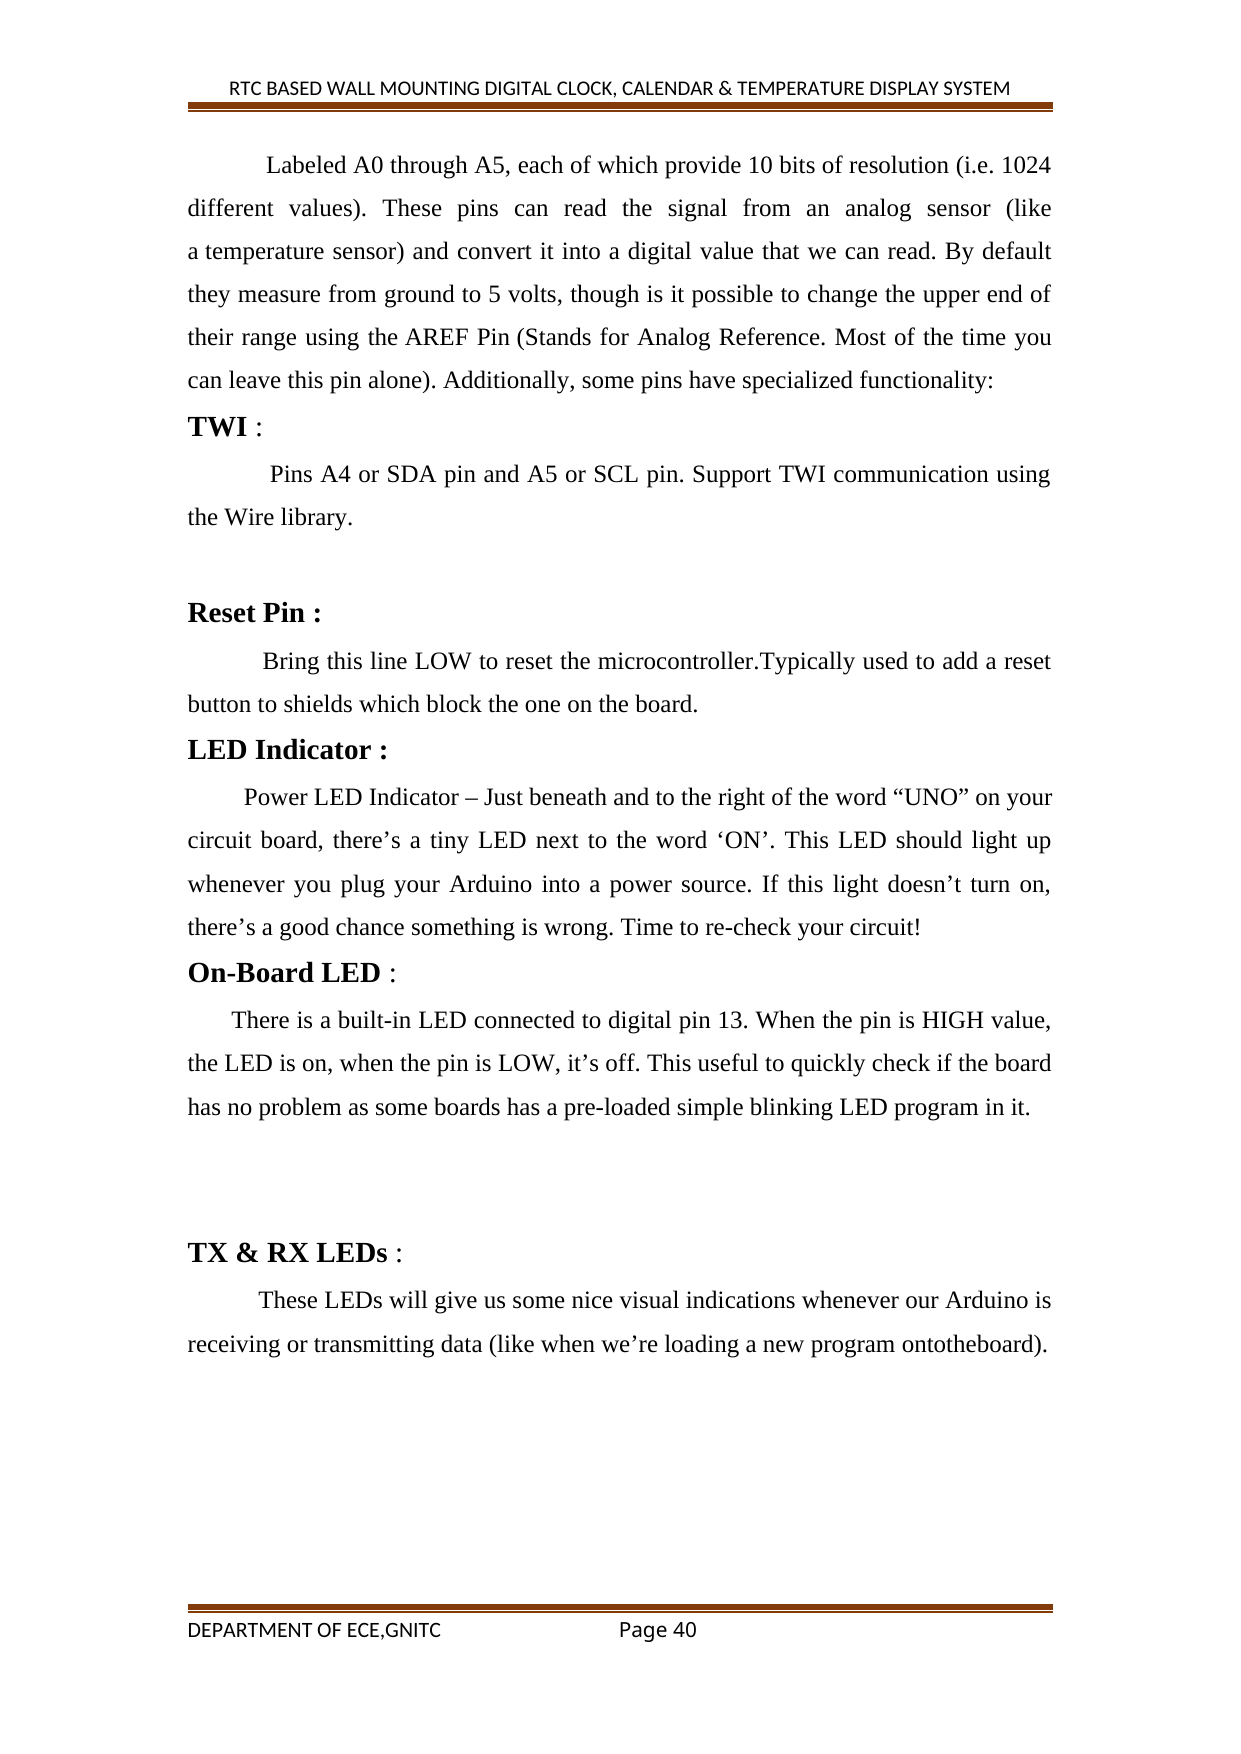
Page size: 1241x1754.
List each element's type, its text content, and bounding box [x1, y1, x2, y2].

text These LEDs will give us some nice visual indications whenever our Arduino is receiving or transmitting data (like when we’re loading a new program ontotheboard). [187, 1286, 1053, 1357]
text Pins A4 or SDA pin and A5 or SCL pin. Support TWI communication using the Wire library. [187, 459, 1053, 531]
text There is a built-in LED connected to digital pin 13. When the pin is HIGH value, the LED is on, when the pin is LOW, it’s off. This useful to quickly check if the board has no problem as some boards has a pre-loaded simple blinking LED program in it. [187, 1005, 1053, 1120]
text Power LED Indicator – Just beneath and to the right of the word “UNO” on your circuit board, there’s a tiny LED next to the word ‘ON’. This LED should light up whenever you plug your Arduino into a power source. If this light doesn’t turn on, there’s a good chance something is wrong. Time to re-check your circuit! [187, 782, 1053, 941]
text TWI : [187, 409, 1053, 442]
text Labeled A0 through A5, each of which provide 10 bits of resolution (i.e. 1024 different values). These pins can read the signal from an analog sensor (like a temperature sensor) and convert it into a digital value that we can read. By default they measure from ground to 5 volts, though is it possible to change the upper end of their range using the AREF Pin (Stands for Analog Reference. Most of the time you can leave this pin alone). Additionally, some pins have specialized functionality: [187, 150, 1053, 394]
text TX & RX LEDs : [187, 1235, 1053, 1269]
text Reset Pin : [187, 596, 1053, 629]
text Bring this line LOW to reset the microcontroller.Typically used to add a reset button to shields which block the one on the board. [187, 646, 1053, 718]
text On-Board LED : [187, 955, 1053, 988]
text LED Indicator : [187, 732, 1053, 766]
